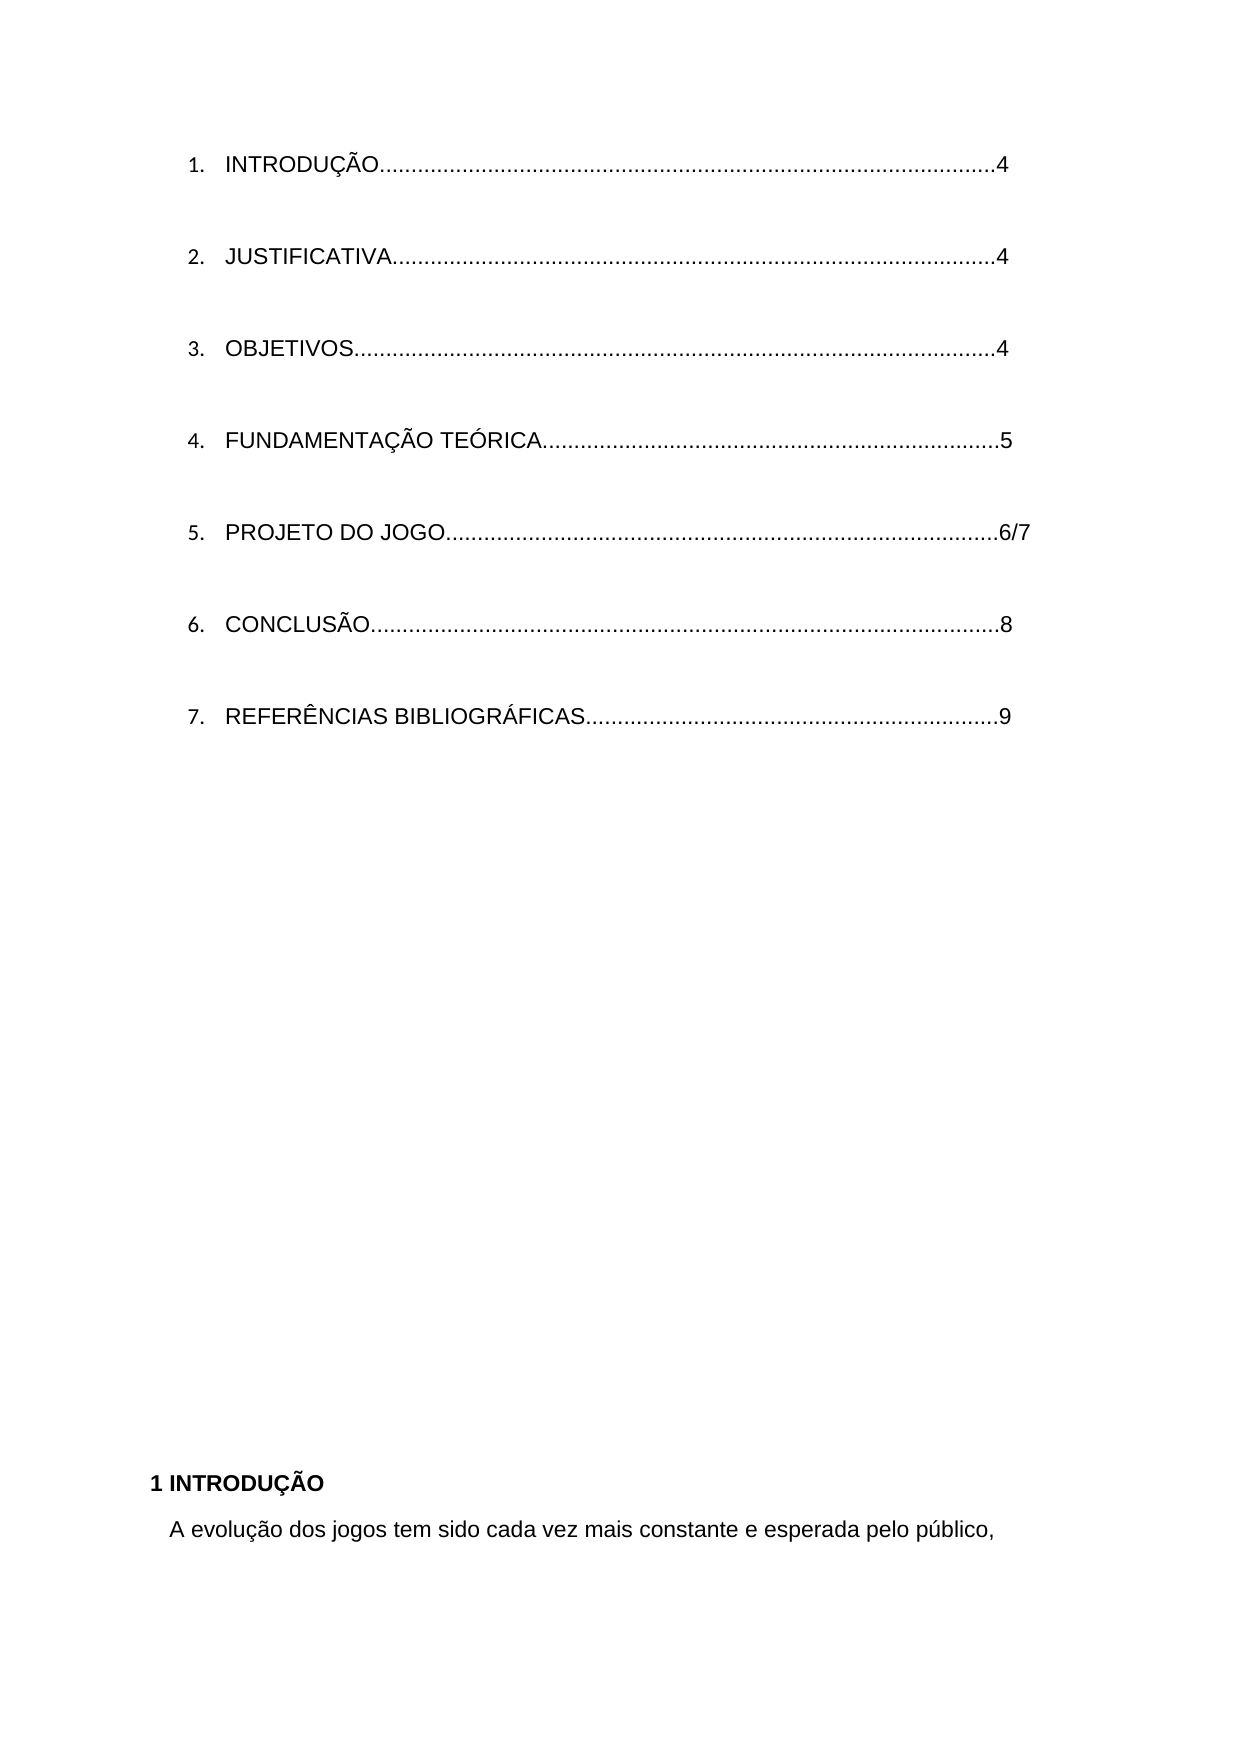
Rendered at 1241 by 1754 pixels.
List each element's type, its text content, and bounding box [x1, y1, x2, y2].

list PROJETO DO JOGO.......................................................................................6/7 [187, 518, 1090, 546]
list OBJETIVOS.....................................................................................................4 [187, 334, 1090, 362]
list FUNDAMENTAÇÃO TEÓRICA........................................................................5 [187, 426, 1090, 454]
list JUSTIFICATIVA...............................................................................................4 [187, 242, 1090, 270]
list REFERÊNCIAS BIBLIOGRÁFICAS.................................................................9 [187, 702, 1090, 730]
text 1 INTRODUÇÃO [150, 1470, 1090, 1497]
list INTRODUÇÃO.................................................................................................4 [187, 150, 1090, 178]
text A evolução dos jogos tem sido cada vez mais constante e esperada pelo público, [150, 1516, 1090, 1542]
list CONCLUSÃO...................................................................................................8 [187, 610, 1090, 638]
